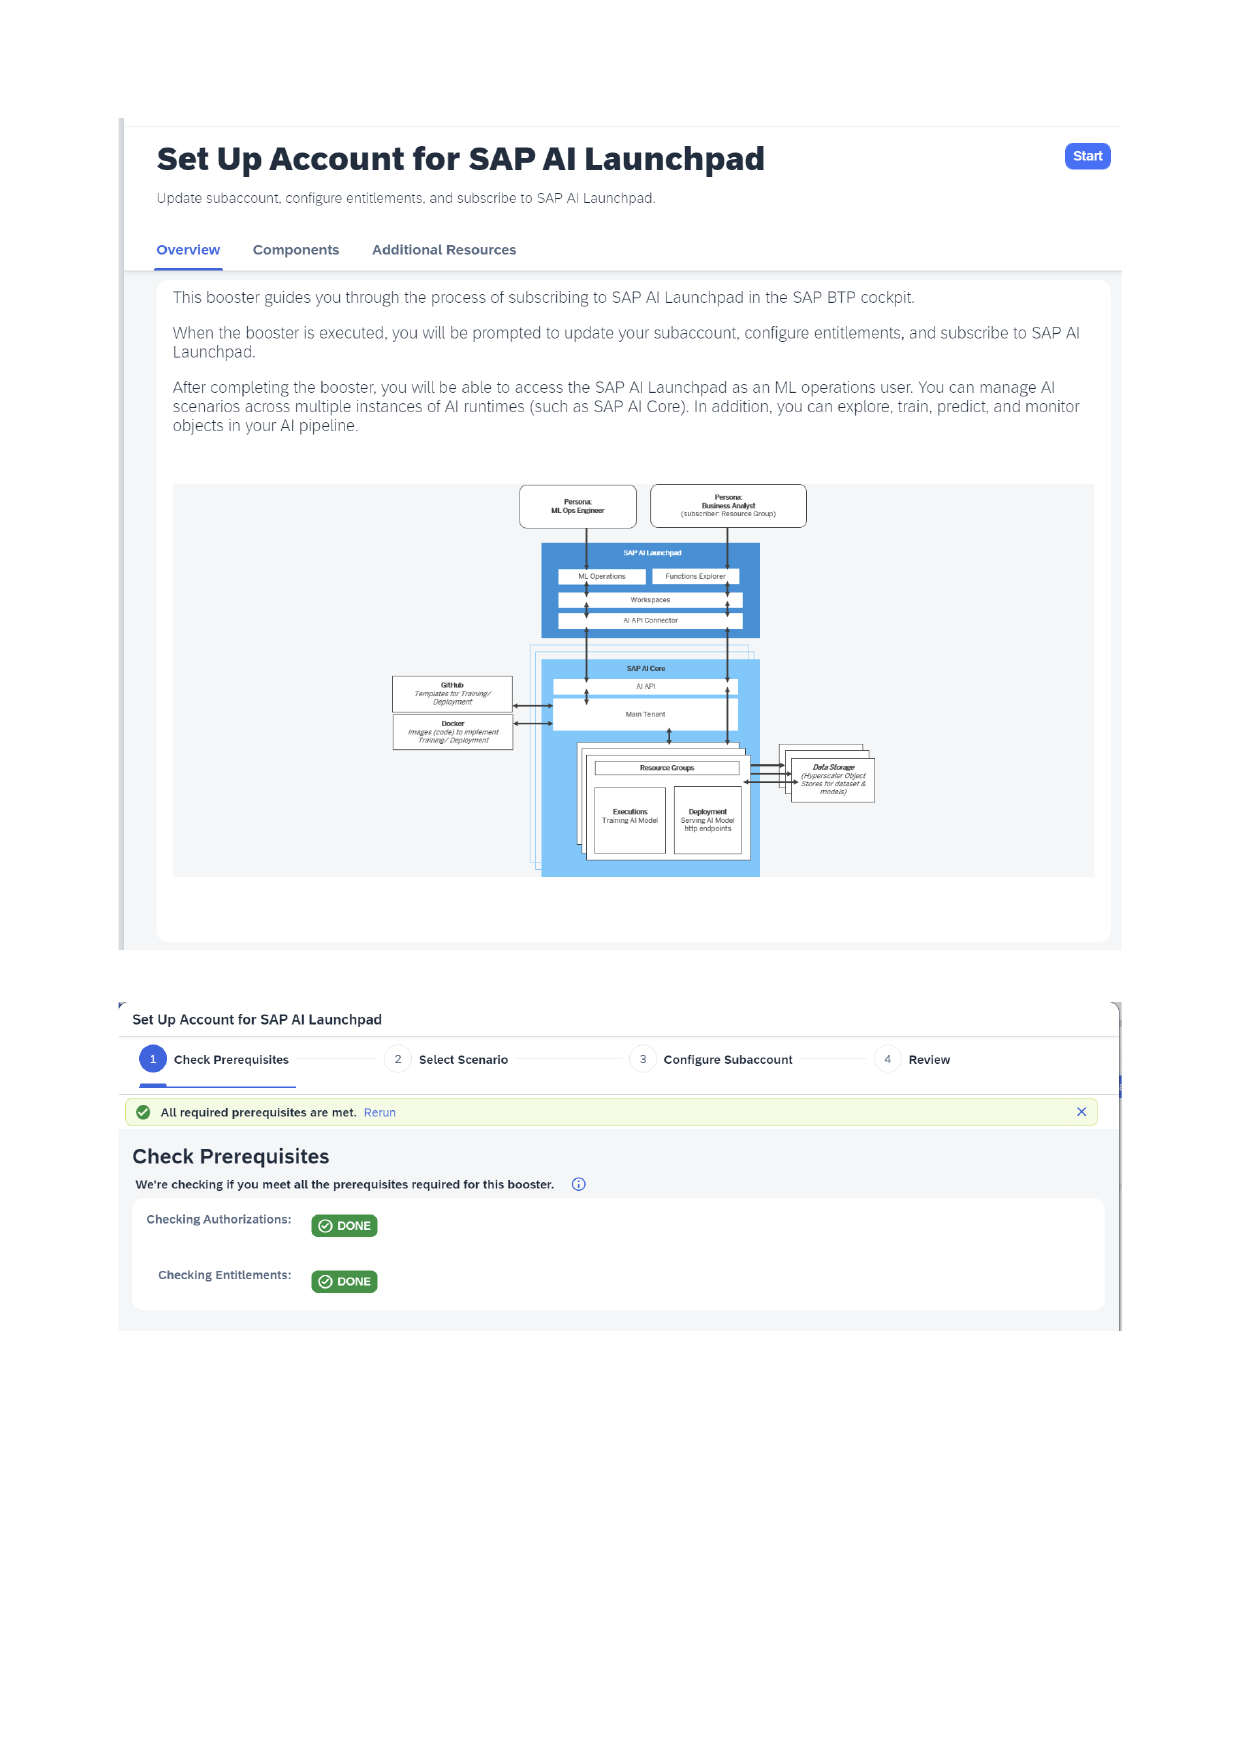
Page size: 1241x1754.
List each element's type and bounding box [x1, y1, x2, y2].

picture [118, 1002, 1122, 1331]
picture [118, 118, 1122, 950]
